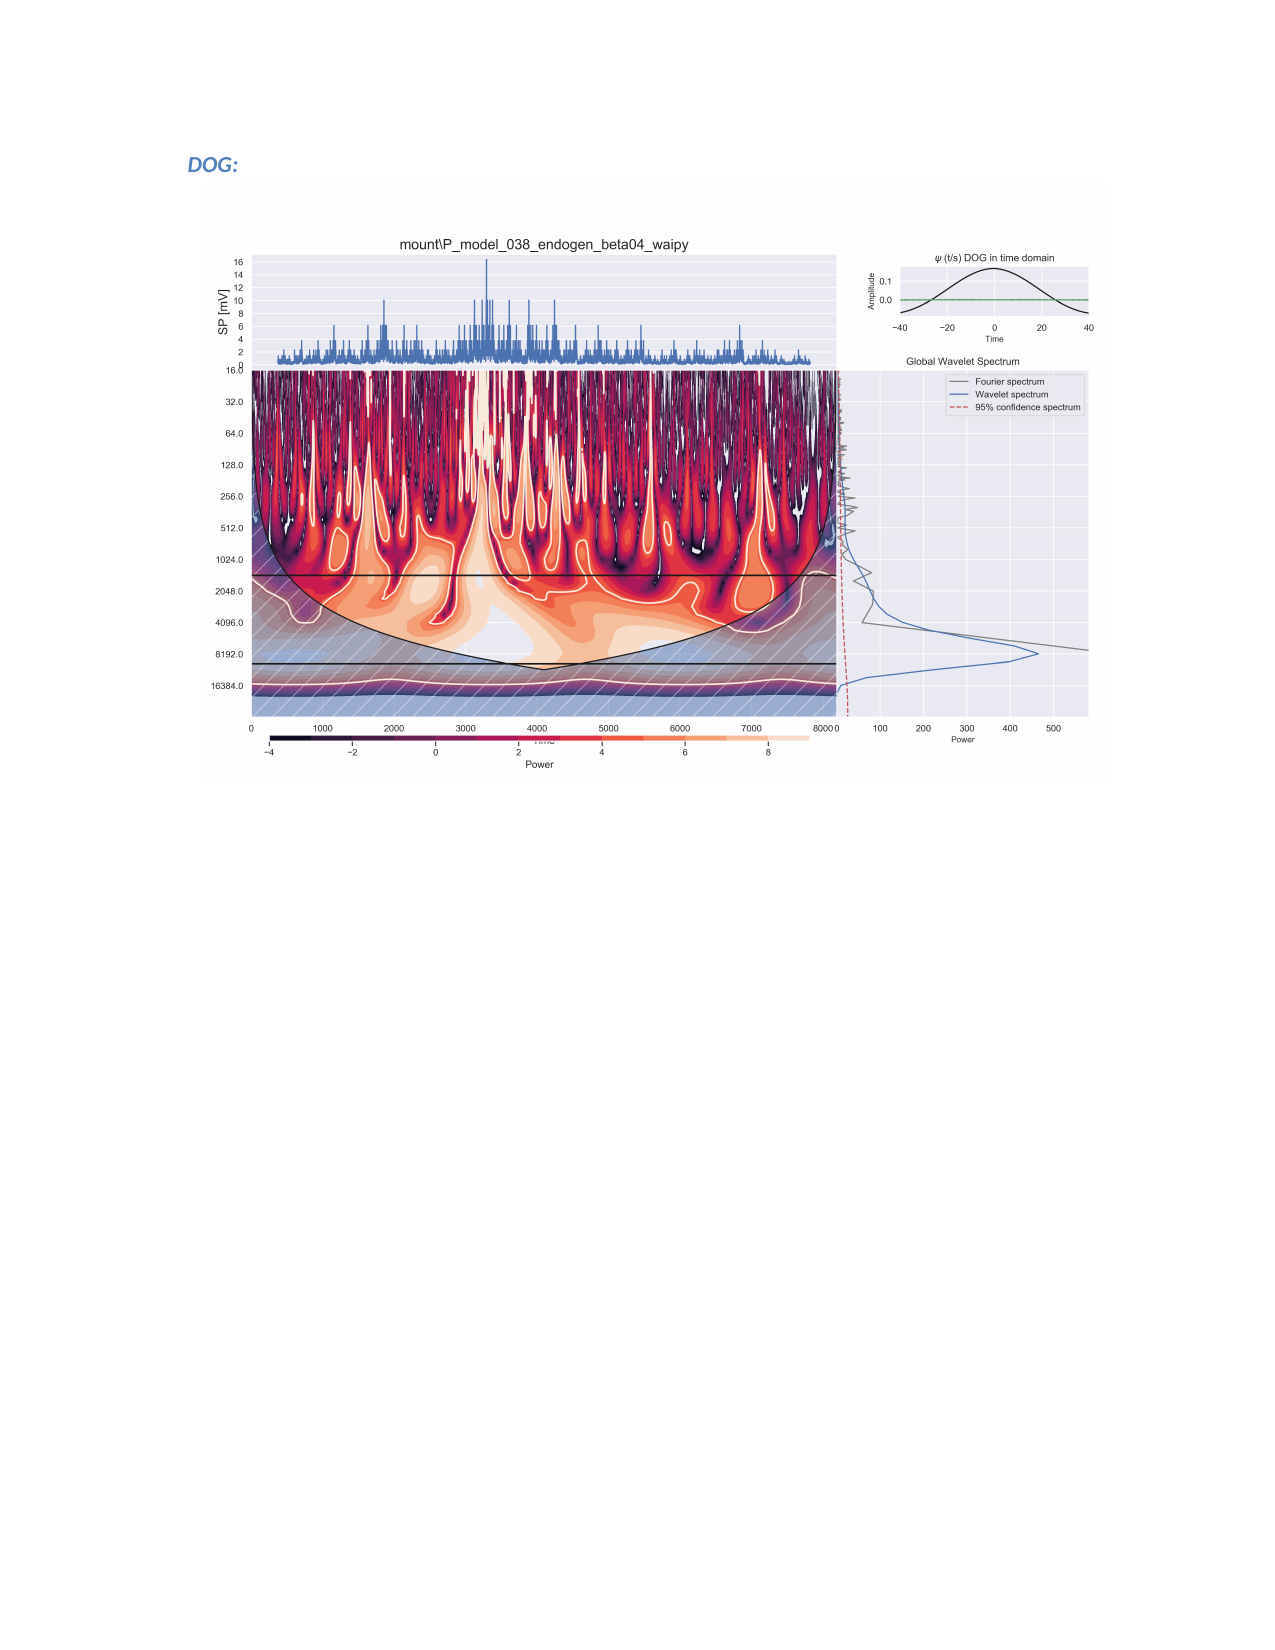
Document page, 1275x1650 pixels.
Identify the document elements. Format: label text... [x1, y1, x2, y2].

subtitle DOG: [187, 150, 1087, 178]
picture [206, 182, 1107, 783]
